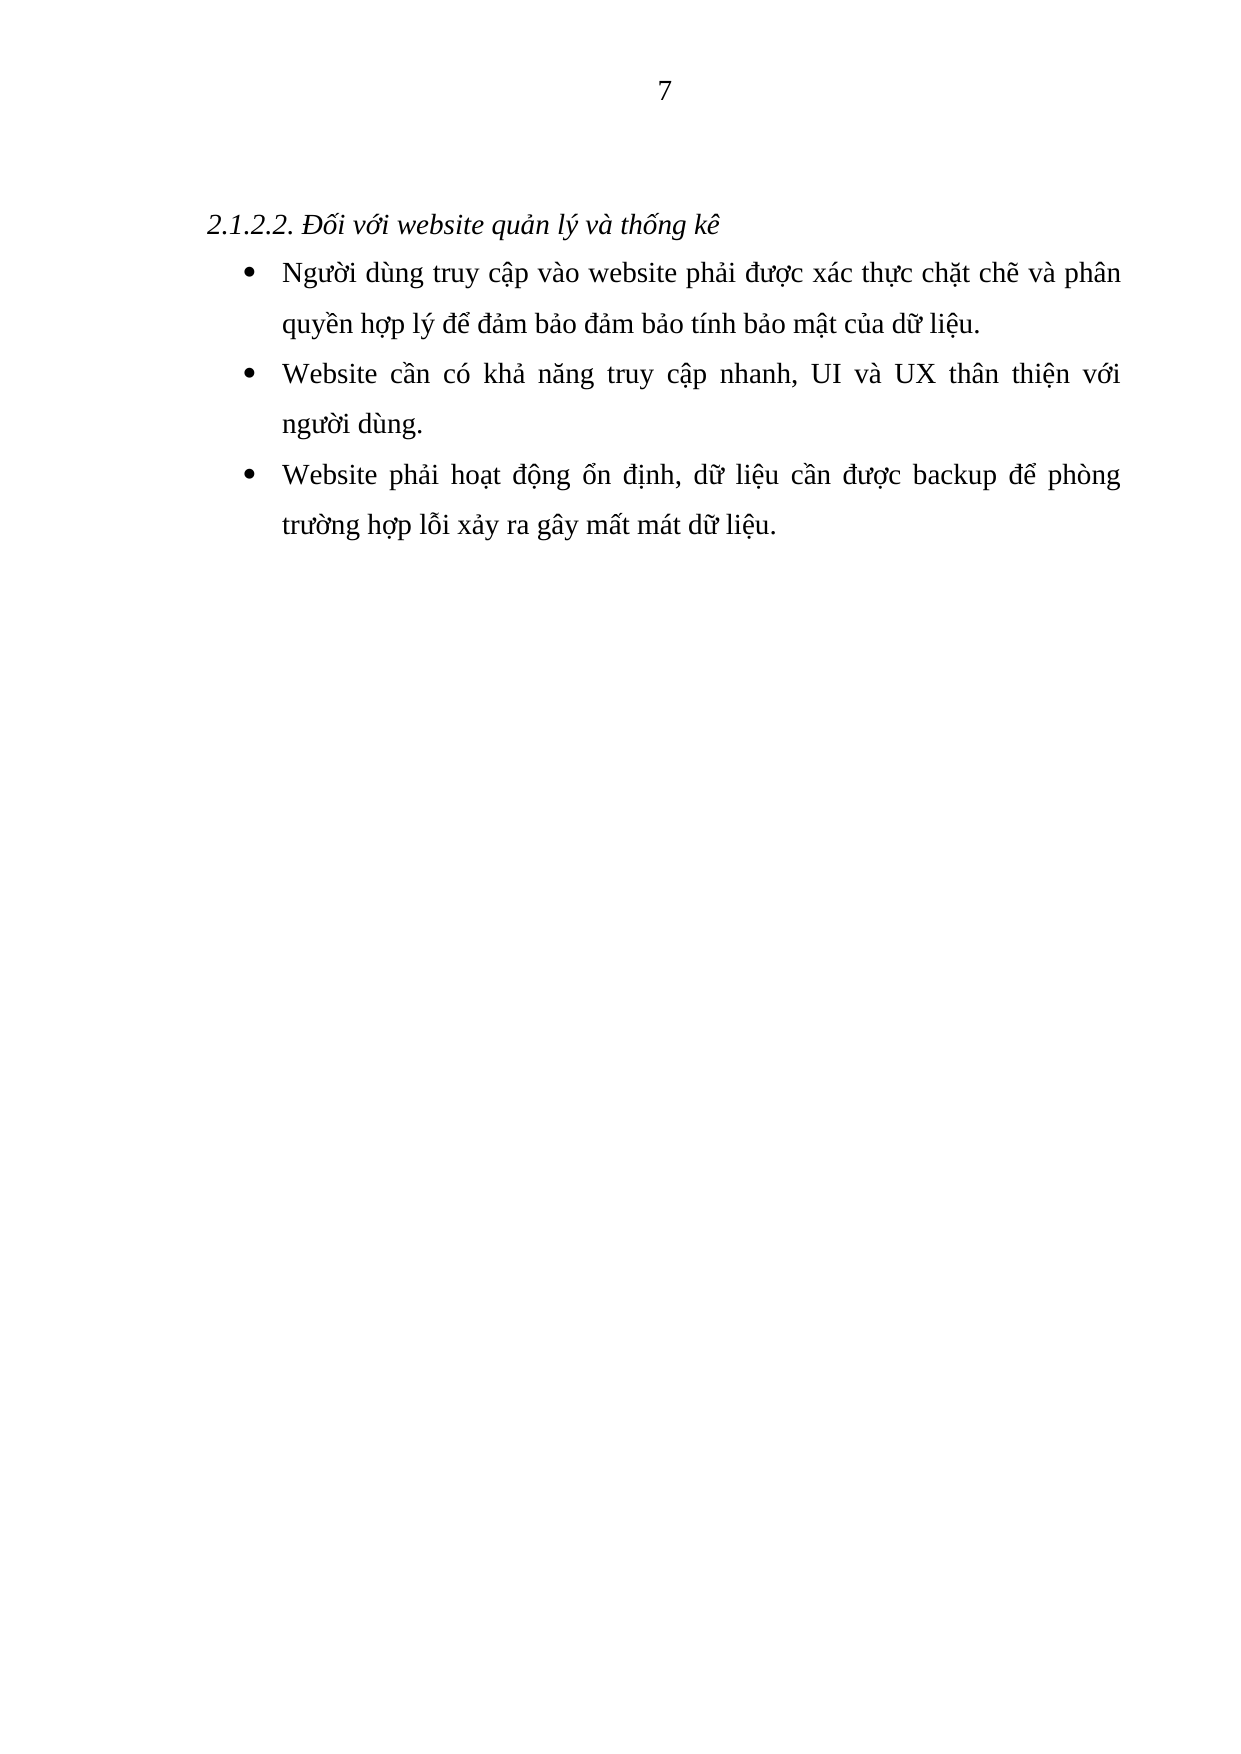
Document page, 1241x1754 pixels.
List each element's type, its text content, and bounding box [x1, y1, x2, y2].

list Người dùng truy cập vào website phải được xác thực chặt chẽ và phân quyền hợp lý để đảm bảo đảm bảo tính bảo mật của dữ liệu. [244, 255, 1122, 339]
list Website phải hoạt động ổn định, dữ liệu cần được backup để phòng trường hợp lỗi xảy ra gây mất mát dữ liệu. [244, 457, 1122, 541]
subtitle 2.1.2.2. Đối với website quản lý và thống kê [207, 207, 1122, 240]
list Website cần có khả năng truy cập nhanh, UI và UX thân thiện với người dùng. [244, 356, 1122, 440]
